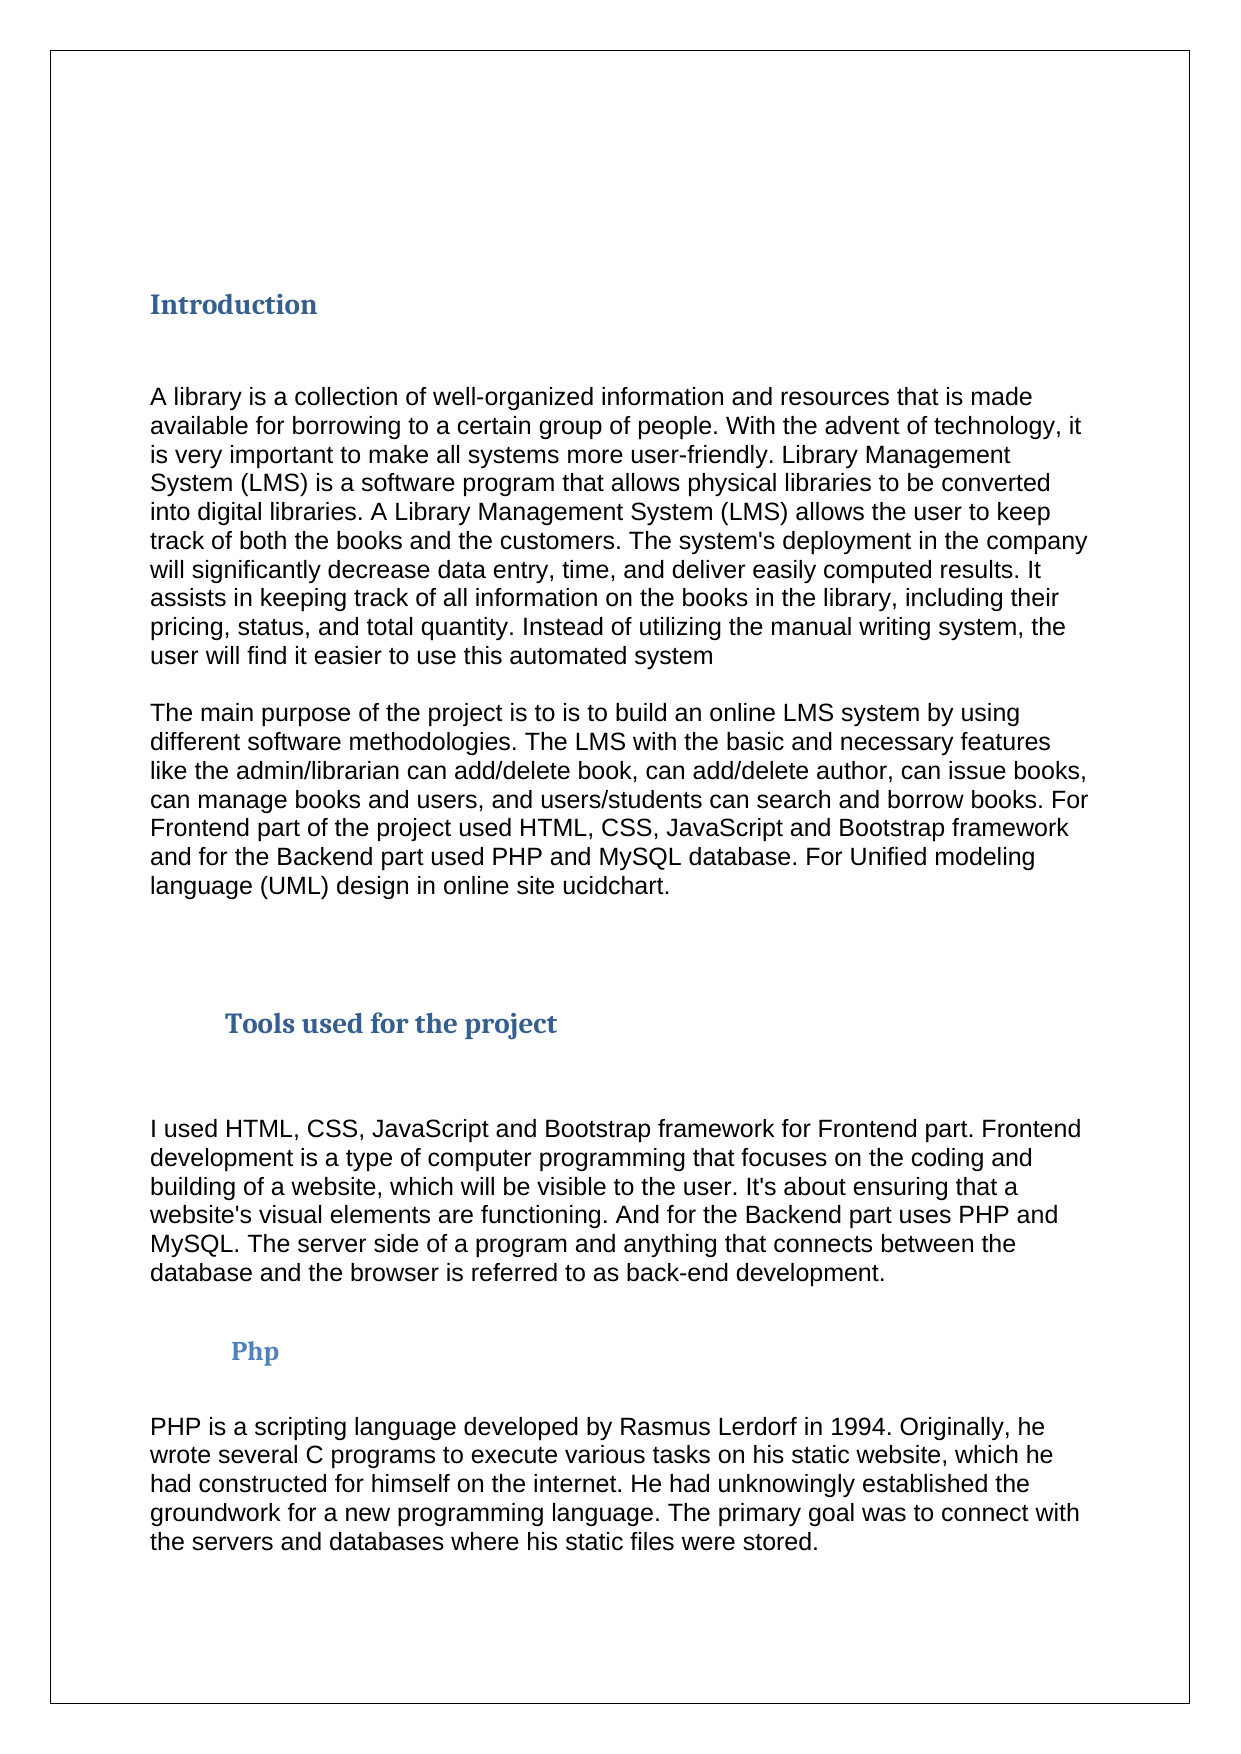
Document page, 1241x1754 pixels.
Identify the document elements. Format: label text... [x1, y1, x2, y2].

subtitle Tools used for the project [225, 1007, 1090, 1041]
text The main purpose of the project is to is to build an online LMS system by using different software methodologies. The LMS with the basic and necessary features like the admin/librarian can add/delete book, can add/delete author, can issue books, can manage books and users, and users/students can search and borrow books. For Frontend part of the project used HTML, CSS, JavaScript and Bootstrap framework and for the Backend part used PHP and MySQL database. For Unified modeling language (UML) design in online site ucidchart. [150, 698, 1090, 900]
subtitle Introduction [150, 288, 1090, 322]
subtitle Php [150, 1336, 1090, 1367]
text PHP is a scripting language developed by Rasmus Lerdorf in 1994. Originally, he wrote several C programs to execute various tasks on his static website, which he had constructed for himself on the internet. He had unknowingly established the groundwork for a new programming language. The primary goal was to connect with the servers and databases where his static files were stored. [150, 1412, 1090, 1555]
text I used HTML, CSS, JavaScript and Bootstrap framework for Frontend part. Frontend development is a type of computer programming that focuses on the coding and building of a website, which will be visible to the user. It's about ensuring that a website's visual elements are functioning. And for the Backend part uses PHP and MySQL. The server side of a program and anything that connects between the database and the browser is referred to as back-end development. [150, 1114, 1090, 1287]
text A library is a collection of well-organized information and resources that is made available for borrowing to a certain group of people. With the advent of technology, it is very important to make all systems more user-friendly. Library Management System (LMS) is a software program that allows physical libraries to be converted into digital libraries. A Library Management System (LMS) allows the user to keep track of both the books and the customers. The system's deployment in the company will significantly decrease data entry, time, and deliver easily computed results. It assists in keeping track of all information on the books in the library, including their pricing, status, and total quantity. Instead of utilizing the manual writing system, the user will find it easier to use this automated system [150, 382, 1090, 670]
